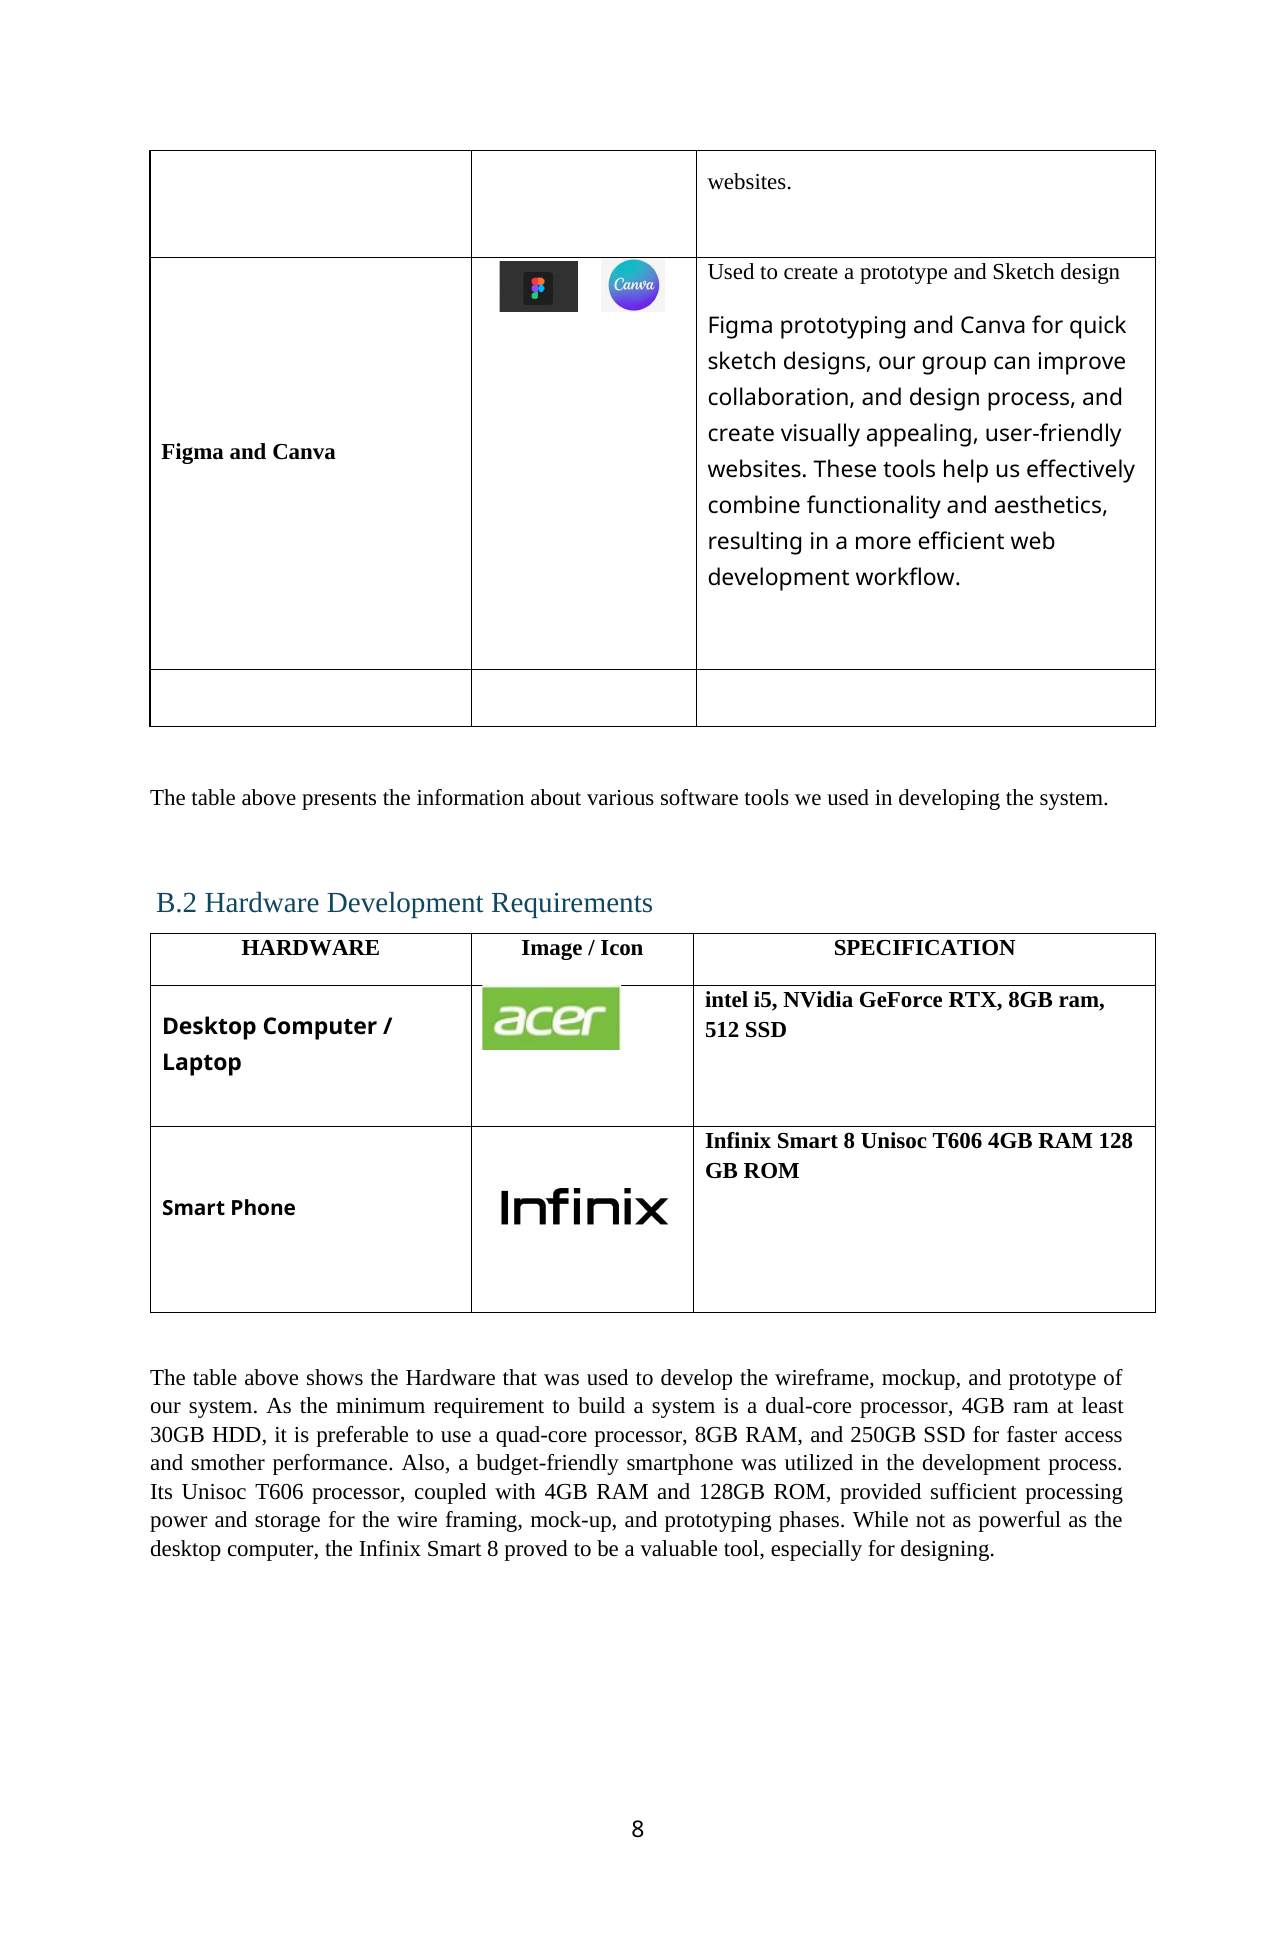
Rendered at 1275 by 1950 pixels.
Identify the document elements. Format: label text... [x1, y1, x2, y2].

table_cell intel i5, NVidia GeForce RTX, 8GB ram, 512 SSD [694, 986, 1155, 1126]
table_cell Desktop Computer / Laptop [151, 986, 471, 1126]
picture [482, 1127, 682, 1288]
picture [601, 258, 665, 312]
table_cell [151, 670, 471, 726]
text The table above presents the information about various software tools we used in developing the system. [150, 783, 1125, 810]
table_header Image / Icon [472, 934, 693, 984]
picture [482, 985, 622, 1050]
picture [499, 261, 578, 312]
table_cell [472, 258, 696, 669]
table_cell Smart Phone [151, 1127, 471, 1312]
table_cell [472, 986, 693, 1126]
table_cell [697, 151, 1155, 257]
table_header HARDWARE [151, 934, 471, 984]
table_cell Infinix Smart 8 Unisoc T606 4GB RAM 128 GB ROM [694, 1127, 1155, 1312]
table_cell Figma and Canva [151, 258, 471, 669]
subtitle B.2 Hardware Development Requirements [150, 886, 1125, 919]
text The table above shows the Hardware that was used to develop the wireframe, mockup, and prototype of our system. As the minimum requirement to build a system is a dual-core processor, 4GB ram at least 30GB HDD, it is preferable to use a quad-core processor, 8GB RAM, and 250GB SSD for faster access and smother performance. Also, a budget-friendly smartphone was utilized in the development process. Its Unisoc T606 processor, coupled with 4GB RAM and 128GB ROM, provided sufficient processing power and storage for the wire framing, mock-up, and prototyping phases. While not as powerful as the desktop computer, the Infinix Smart 8 proved to be a valuable tool, especially for designing. [150, 1364, 1125, 1561]
table_cell Used to create a prototype and Sketch design Figma prototyping and Canva for quick sketch designs, our group can improve collaboration, and design process, and create visually appealing, user-friendly websites. These tools help us effectively combine functionality and aesthetics, resulting in a more efficient web development workflow. [697, 258, 1155, 669]
table_cell [697, 670, 1155, 726]
table_cell [472, 151, 696, 257]
table_cell [472, 1127, 693, 1312]
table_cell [151, 151, 471, 257]
table_header SPECIFICATION [694, 934, 1155, 984]
table_cell [472, 670, 696, 726]
